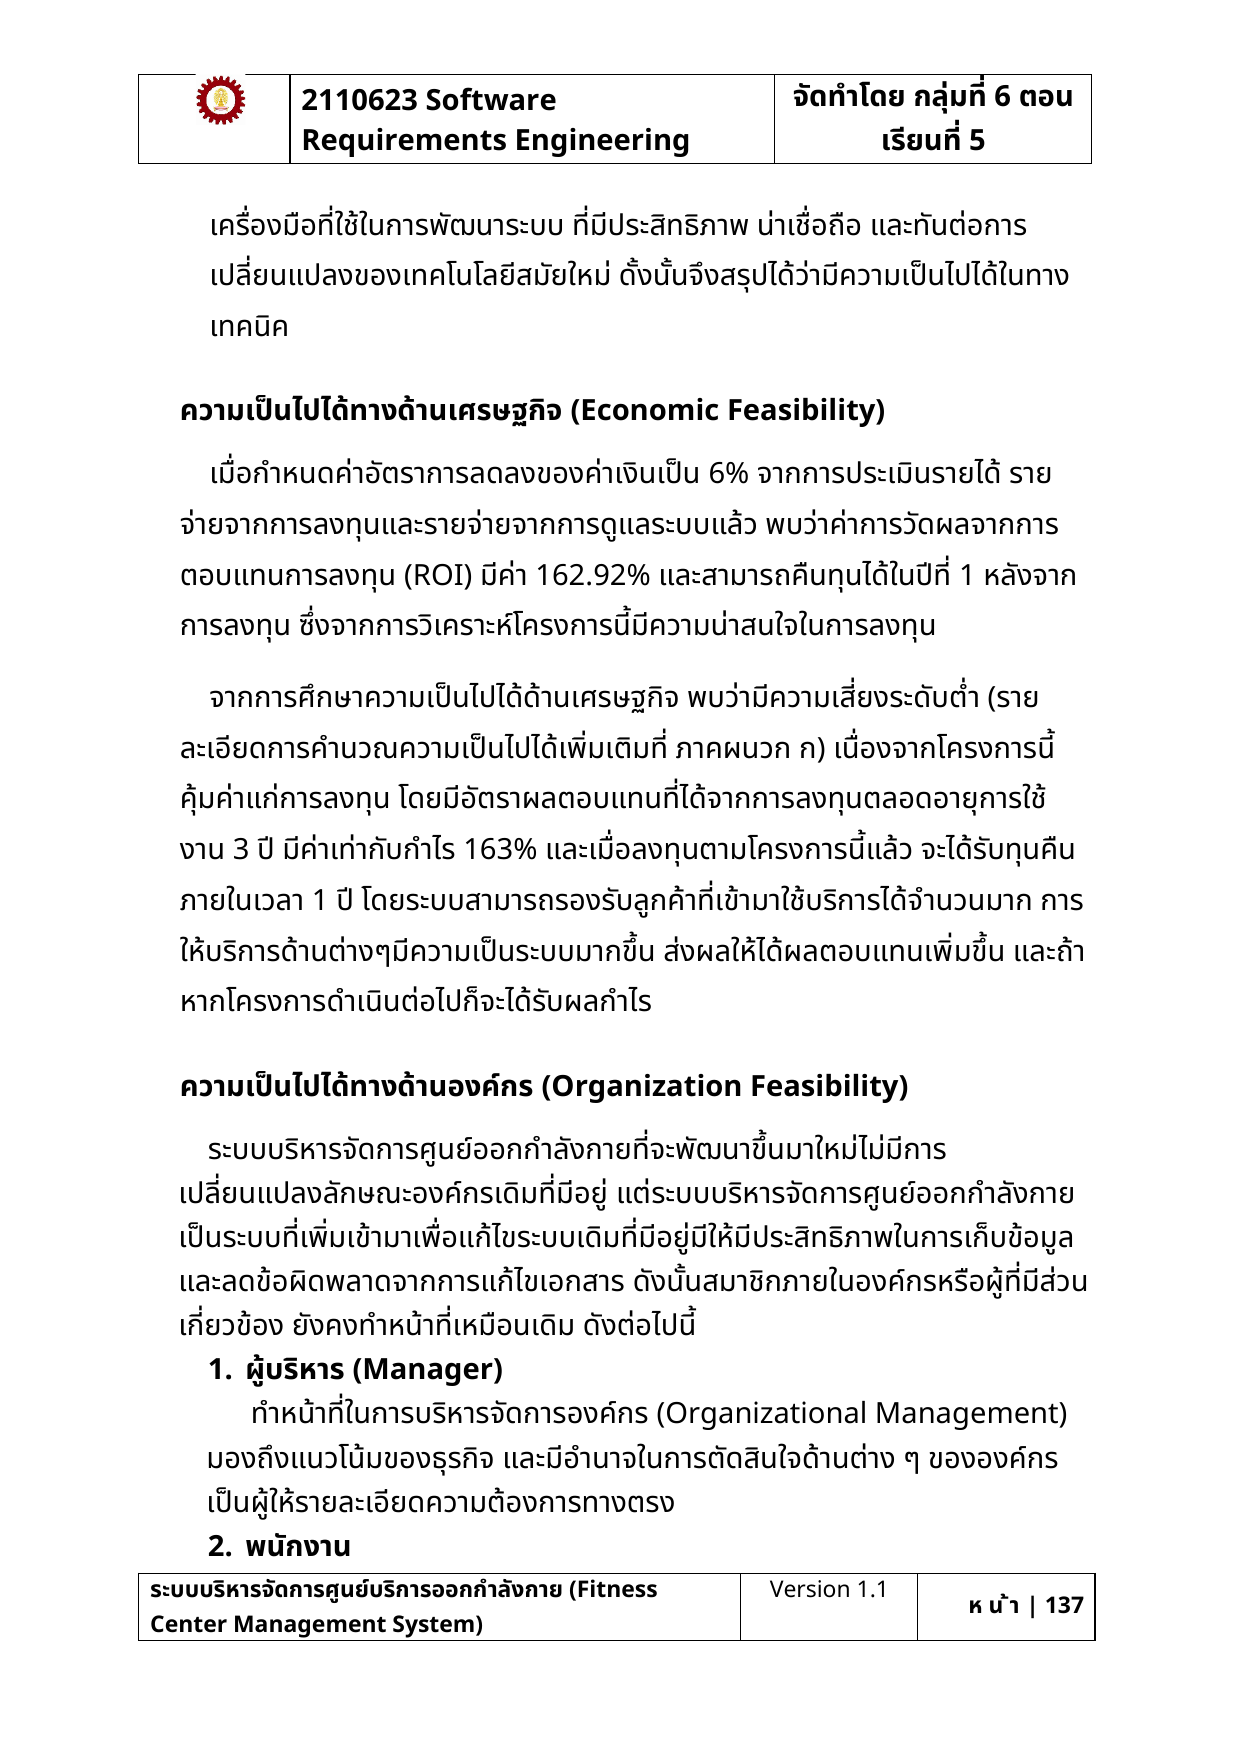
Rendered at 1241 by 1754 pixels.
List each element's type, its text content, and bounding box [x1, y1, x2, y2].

subtitle ความเป็นไปได้ทางด้านเศรษฐกิจ (Economic Feasibility) [179, 389, 1090, 433]
list ผู้บริหาร (Manager) [208, 1348, 1090, 1393]
text ทำหน้าที่ในการบริหารจัดการองค์กร (Organizational Management) มองถึงแนวโน้มของธุรกิจ และมีอำนาจในการตัดสินใจด้านต่าง ๆ ขององค์กร เป็นผู้ให้รายละเอียดความต้องการทางตรง [206, 1393, 1090, 1525]
picture [195, 74, 246, 125]
list พนักงาน [208, 1525, 1090, 1569]
text เมื่อกำหนดค่าอัตราการลดลงของค่าเงินเป็น 6% จากการประเมินรายได้ รายจ่ายจากการลงทุนและรายจ่ายจากการดูแลระบบแล้ว พบว่าค่าการวัดผลจากการตอบแทนการลงทุน (ROI) มีค่า 162.92% และสามารถคืนทุนได้ในปีที่ 1 หลังจากการลงทุน ซึ่งจากการวิเคราะห์โครงการนี้มีความน่าสนใจในการลงทุน [179, 453, 1090, 649]
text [209, 204, 1090, 349]
subtitle ความเป็นไปได้ทางด้านองค์กร (Organization Feasibility) [179, 1065, 1090, 1109]
text จากการศึกษาความเป็นไปได้ด้านเศรษฐกิจ พบว่ามีความเสี่ยงระดับต่ำ (รายละเอียดการคำนวณความเป็นไปได้เพิ่มเติมที่ ภาคผนวก ก) เนื่องจากโครงการนี้คุ้มค่าแก่การลงทุน โดยมีอัตราผลตอบแทนที่ได้จากการลงทุนตลอดอายุการใช้งาน 3 ปี มีค่าเท่ากับกำไร 163% และเมื่อลงทุนตามโครงการนี้แล้ว จะได้รับทุนคืนภายในเวลา 1 ปี โดยระบบสามารถรองรับลูกค้าที่เข้ามาใช้บริการได้จำนวนมาก การให้บริการด้านต่างๆมีความเป็นระบบมากขึ้น ส่งผลให้ได้ผลตอบแทนเพิ่มขึ้น และถ้าหากโครงการดำเนินต่อไปก็จะได้รับผลกำไร [179, 676, 1090, 1025]
text ระบบบริหารจัดการศูนย์ออกกำลังกายที่จะพัฒนาขึ้นมาใหม่ไม่มีการเปลี่ยนแปลงลักษณะองค์กรเดิมที่มีอยู่ แต่ระบบบริหารจัดการศูนย์ออกกำลังกายเป็นระบบที่เพิ่มเข้ามาเพื่อแก้ไขระบบเดิมที่มีอยู่มีให้มีประสิทธิภาพในการเก็บข้อมูล และลดข้อผิดพลาดจากการแก้ไขเอกสาร ดังนั้นสมาชิกภายในองค์กรหรือผู้ที่มีส่วนเกี่ยวข้อง ยังคงทำหน้าที่เหมือนเดิม ดังต่อไปนี้ [178, 1128, 1090, 1348]
